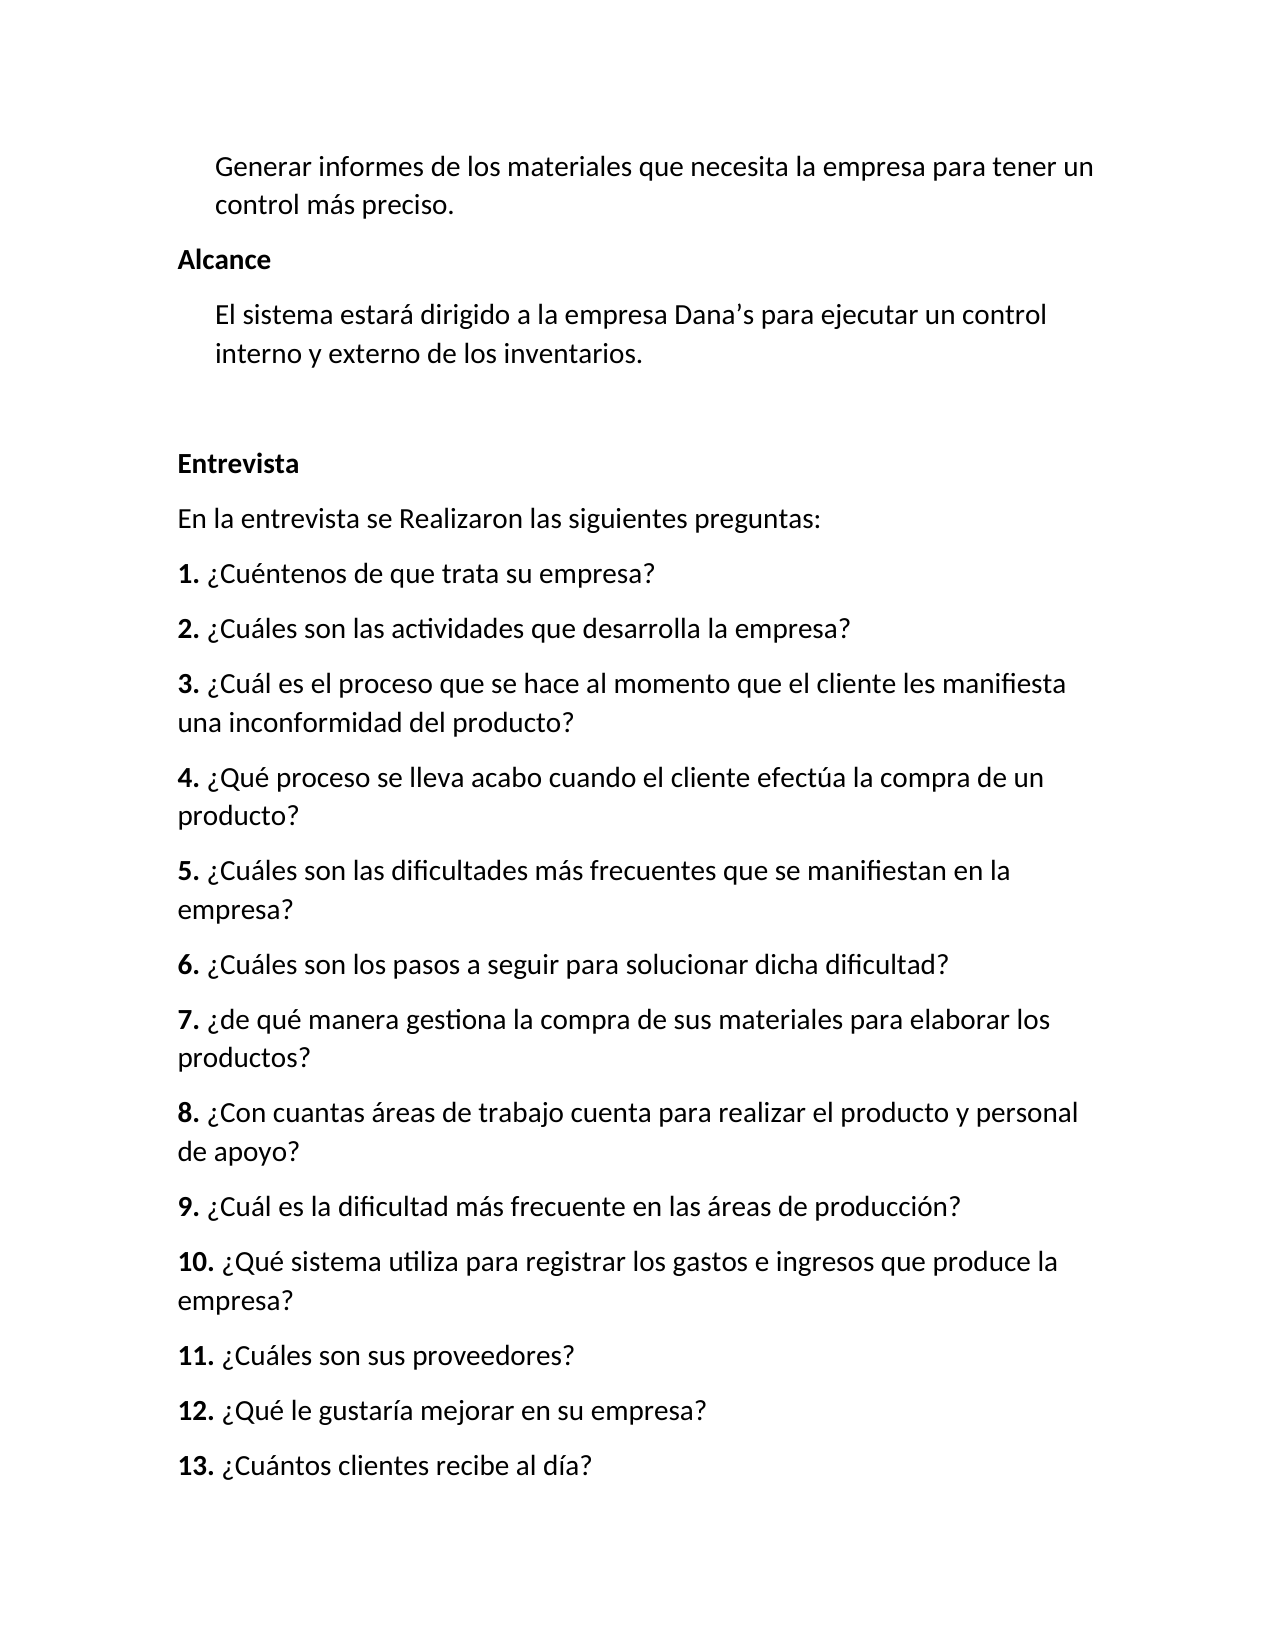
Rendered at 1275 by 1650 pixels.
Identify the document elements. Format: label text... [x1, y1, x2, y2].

text Alcance [177, 241, 1098, 277]
text 9. ¿Cuál es la dificultad más frecuente en las áreas de producción? [177, 1188, 1098, 1224]
text 10. ¿Qué sistema utiliza para registrar los gastos e ingresos que produce la empresa? [177, 1243, 1098, 1317]
text 1. ¿Cuéntenos de que trata su empresa? [177, 555, 1098, 591]
text 8. ¿Con cuantas áreas de trabajo cuenta para realizar el producto y personal de apoyo? [177, 1094, 1098, 1169]
text 13. ¿Cuántos clientes recibe al día? [177, 1447, 1098, 1483]
text 2. ¿Cuáles son las actividades que desarrolla la empresa? [177, 610, 1098, 646]
text 6. ¿Cuáles son los pasos a seguir para solucionar dicha dificultad? [177, 946, 1098, 982]
text En la entrevista se Realizaron las siguientes preguntas: [177, 500, 1098, 536]
text 7. ¿de qué manera gestiona la compra de sus materiales para elaborar los productos? [177, 1001, 1098, 1075]
text Generar informes de los materiales que necesita la empresa para tener un control más preciso. [215, 148, 1098, 222]
text 4. ¿Qué proceso se lleva acabo cuando el cliente efectúa la compra de un producto? [177, 759, 1098, 833]
text 11. ¿Cuáles son sus proveedores? [177, 1337, 1098, 1372]
text 12. ¿Qué le gustaría mejorar en su empresa? [177, 1392, 1098, 1427]
text Entrevista [177, 445, 1098, 481]
text El sistema estará dirigido a la empresa Dana’s para ejecutar un control interno y externo de los inventarios. [215, 296, 1098, 370]
text 5. ¿Cuáles son las dificultades más frecuentes que se manifiestan en la empresa? [177, 852, 1098, 926]
text 3. ¿Cuál es el proceso que se hace al momento que el cliente les manifiesta una inconformidad del producto? [177, 665, 1098, 739]
